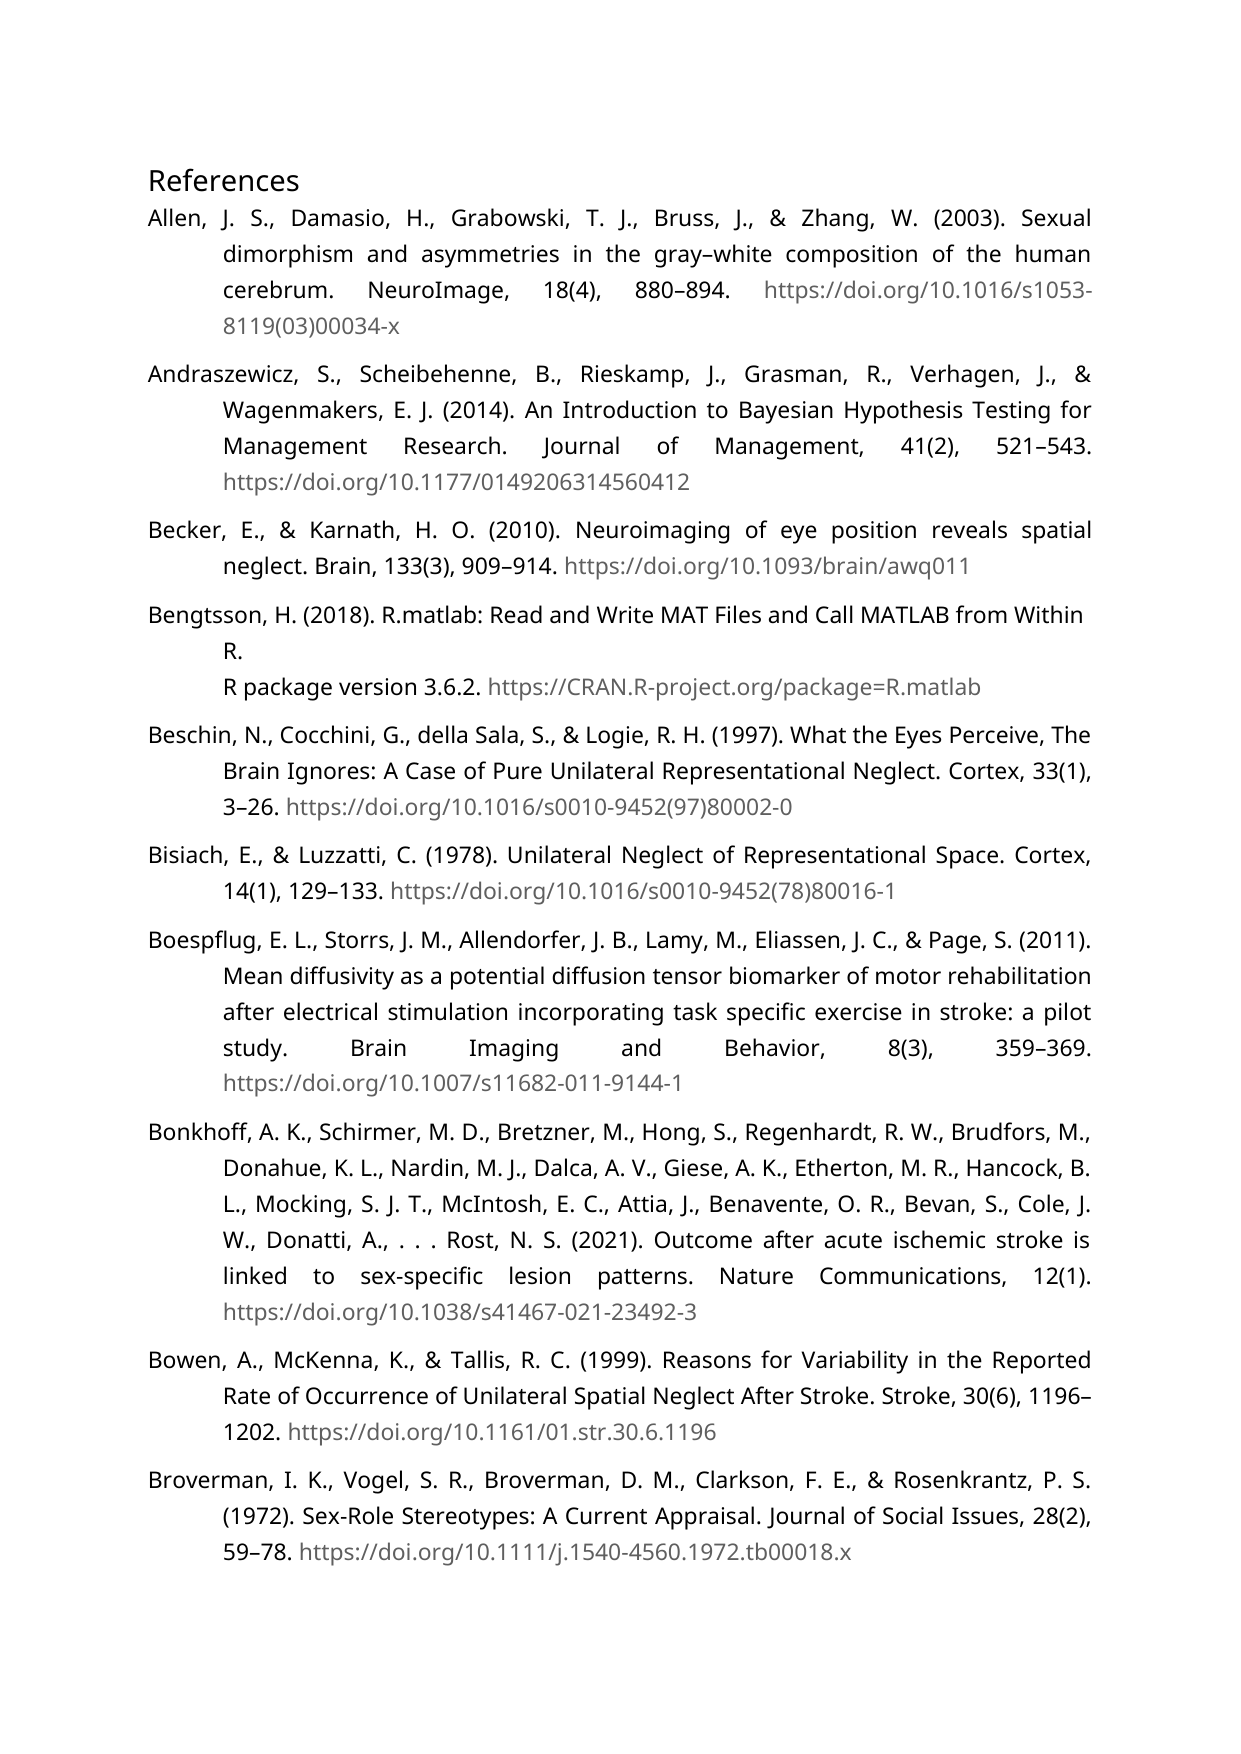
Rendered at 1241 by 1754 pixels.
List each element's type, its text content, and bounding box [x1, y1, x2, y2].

text Bengtsson, H. (2018). R.matlab: Read and Write MAT Files and Call MATLAB from Within R. R package version 3.6.2. https://CRAN.R-project.org/package=R.matlab [148, 599, 1093, 702]
text Beschin, N., Cocchini, G., della Sala, S., & Logie, R. H. (1997). What the Eyes Perceive, The Brain Ignores: A Case of Pure Unilateral Representational Neglect. Cortex, 33(1), 3–26. https://doi.org/10.1016/s0010-9452(97)80002-0 [148, 719, 1093, 822]
text Bisiach, E., & Luzzatti, C. (1978). Unilateral Neglect of Representational Space. Cortex, 14(1), 129–133. https://doi.org/10.1016/s0010-9452(78)80016-1 [148, 839, 1093, 906]
text Boespflug, E. L., Storrs, J. M., Allendorfer, J. B., Lamy, M., Eliassen, J. C., & Page, S. (2011). Mean diffusivity as a potential diffusion tensor biomarker of motor rehabilitation after electrical stimulation incorporating task specific exercise in stroke: a pilot study. Brain Imaging and Behavior, 8(3), 359–369. https://doi.org/10.1007/s11682-011-9144-1 [148, 924, 1093, 1099]
text Allen, J. S., Damasio, H., Grabowski, T. J., Bruss, J., & Zhang, W. (2003). Sexual dimorphism and asymmetries in the gray–white composition of the human cerebrum. NeuroImage, 18(4), 880–894. https://doi.org/10.1016/s1053-8119(03)00034-x [148, 202, 1093, 341]
text Broverman, I. K., Vogel, S. R., Broverman, D. M., Clarkson, F. E., & Rosenkrantz, P. S. (1972). Sex-Role Stereotypes: A Current Appraisal. Journal of Social Issues, 28(2), 59–78. https://doi.org/10.1111/j.1540-4560.1972.tb00018.x [148, 1464, 1093, 1567]
text Bonkhoff, A. K., Schirmer, M. D., Bretzner, M., Hong, S., Regenhardt, R. W., Brudfors, M., Donahue, K. L., Nardin, M. J., Dalca, A. V., Giese, A. K., Etherton, M. R., Hancock, B. L., Mocking, S. J. T., McIntosh, E. C., Attia, J., Benavente, O. R., Bevan, S., Cole, J. W., Donatti, A., . . . Rost, N. S. (2021). Outcome after acute ischemic stroke is linked to sex-specific lesion patterns. Nature Communications, 12(1). https://doi.org/10.1038/s41467-021-23492-3 [148, 1116, 1093, 1327]
text Bowen, A., McKenna, K., & Tallis, R. C. (1999). Reasons for Variability in the Reported Rate of Occurrence of Unilateral Spatial Neglect After Stroke. Stroke, 30(6), 1196–1202. https://doi.org/10.1161/01.str.30.6.1196 [148, 1344, 1093, 1447]
text Andraszewicz, S., Scheibehenne, B., Rieskamp, J., Grasman, R., Verhagen, J., & Wagenmakers, E. J. (2014). An Introduction to Bayesian Hypothesis Testing for Management Research. Journal of Management, 41(2), 521–543. https://doi.org/10.1177/0149206314560412 [148, 358, 1093, 497]
subtitle References [148, 160, 1093, 200]
text Becker, E., & Karnath, H. O. (2010). Neuroimaging of eye position reveals spatial neglect. Brain, 133(3), 909–914. https://doi.org/10.1093/brain/awq011 [148, 514, 1093, 581]
